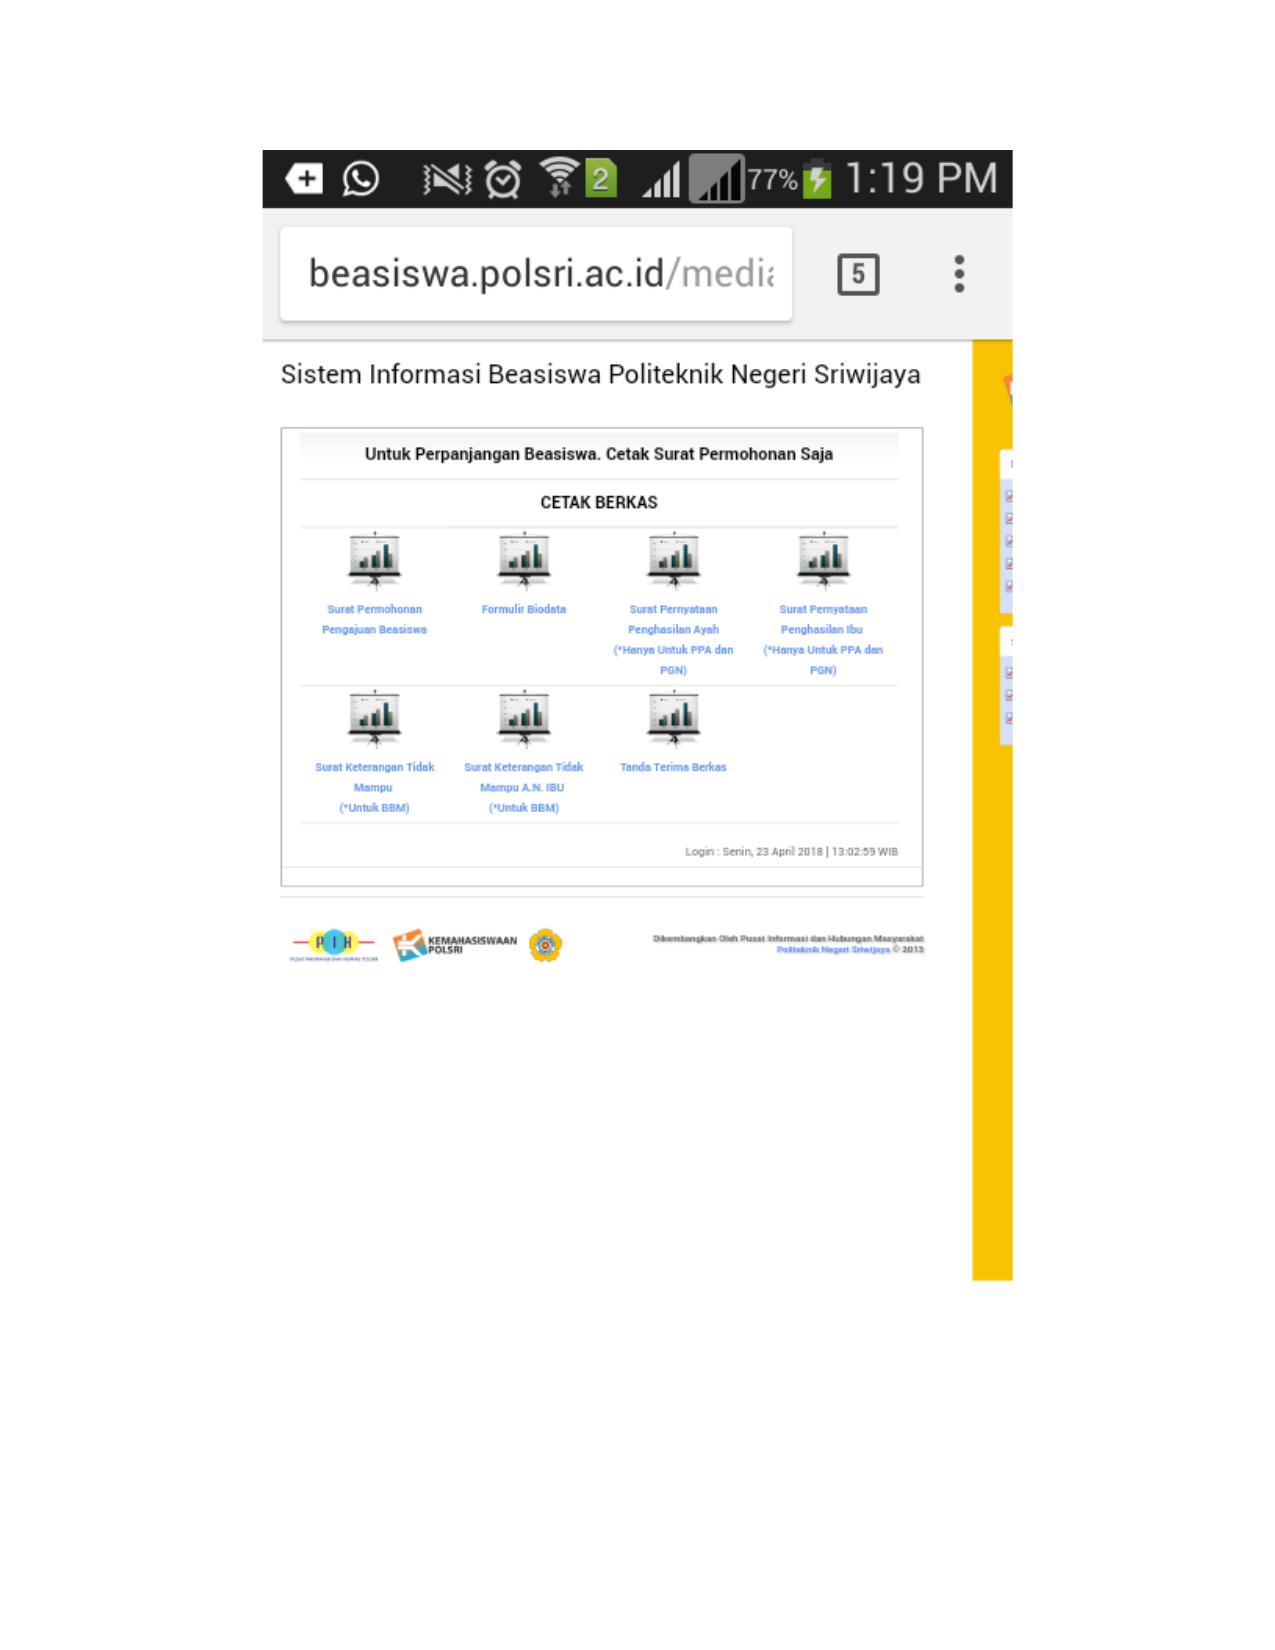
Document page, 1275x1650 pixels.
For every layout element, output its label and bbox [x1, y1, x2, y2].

picture [262, 150, 1013, 1400]
